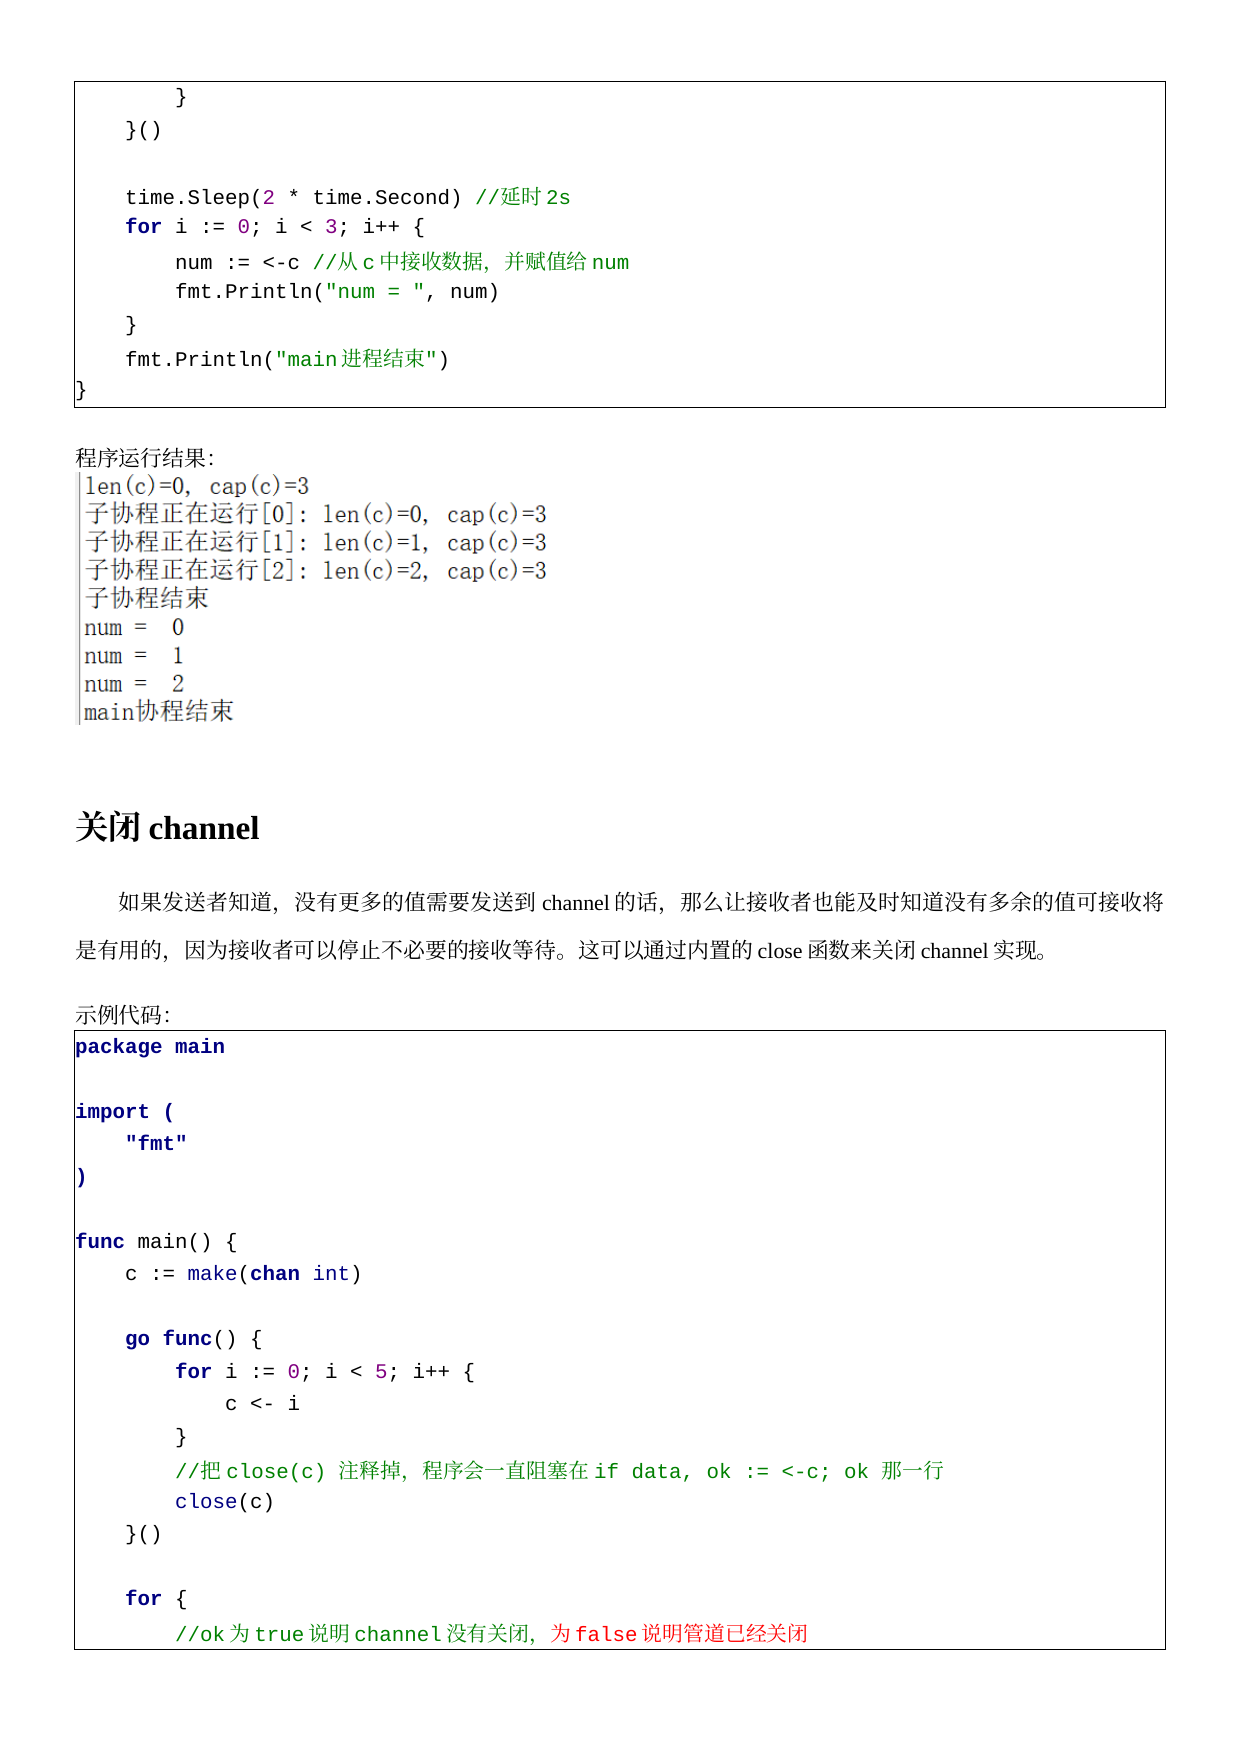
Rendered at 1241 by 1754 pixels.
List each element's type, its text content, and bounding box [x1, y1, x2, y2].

picture [75, 472, 570, 725]
text } [75, 373, 1165, 407]
text for { [75, 1584, 1165, 1615]
text //ok为true说明channel没有关闭，为false说明管道已经关闭 [75, 1615, 1165, 1649]
text ) [75, 1161, 1165, 1194]
text c := make(chan int) [75, 1259, 1165, 1291]
text } [75, 309, 1165, 342]
text 如果发送者知道，没有更多的值需要发送到channel的话，那么让接收者也能及时知道没有多余的值可接收将是有用的，因为接收者可以停止不必要的接收等待。这可以通过内置的close函数来关闭channel实现。 [75, 884, 1165, 966]
text }() [75, 114, 1165, 147]
text } [75, 82, 1165, 114]
text } [75, 1421, 1165, 1454]
text package main [75, 1031, 1165, 1064]
text 程序运行结果： [75, 440, 1165, 473]
text 示例代码： [75, 998, 1165, 1030]
text func main() { [75, 1226, 1165, 1259]
text go func() { [75, 1324, 1165, 1356]
text import ( [75, 1096, 1165, 1129]
text fmt.Println("num = ", num) [75, 277, 1165, 309]
text num := <-c //从c中接收数据，并赋值给num [75, 244, 1165, 277]
text c <- i [75, 1389, 1165, 1421]
text close(c) [75, 1486, 1165, 1519]
subtitle 关闭channel [75, 792, 1165, 857]
text for i := 0; i < 5; i++ { [75, 1356, 1165, 1389]
text "fmt" [75, 1129, 1165, 1161]
text fmt.Println("main进程结束") [75, 342, 1165, 373]
text for i := 0; i < 3; i++ { [75, 212, 1165, 244]
text }() [75, 1519, 1165, 1551]
text time.Sleep(2 * time.Second) //延时2s [75, 179, 1165, 212]
text //把 close(c) 注释掉，程序会一直阻塞在 if data, ok := <-c; ok 那一行 [75, 1454, 1165, 1486]
